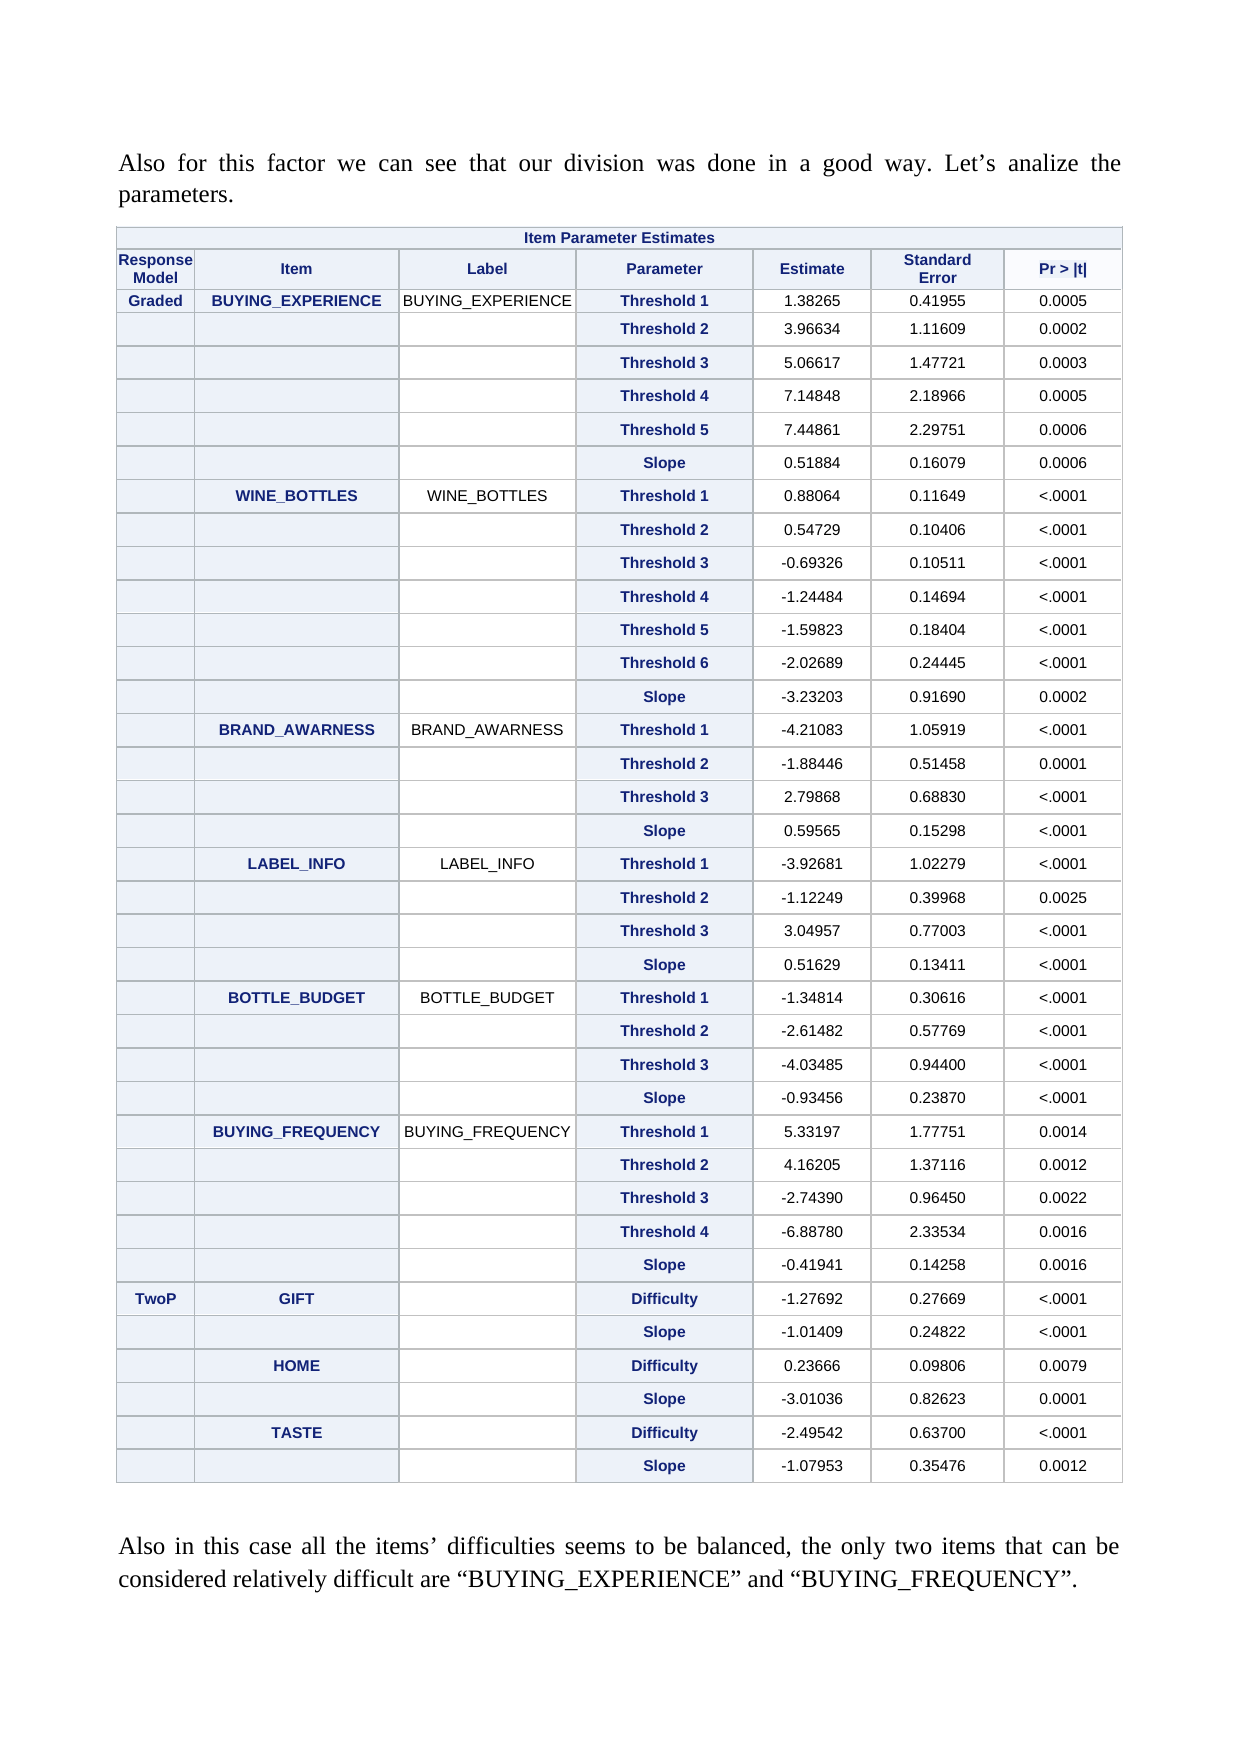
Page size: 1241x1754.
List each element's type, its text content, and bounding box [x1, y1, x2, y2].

table_cell [400, 647, 575, 679]
table_cell Threshold 2 [577, 882, 752, 913]
table_cell 0.14694 [872, 581, 1003, 612]
table_cell [117, 447, 194, 479]
table_cell -6.88780 [754, 1216, 870, 1248]
table_cell 0.10406 [872, 514, 1003, 546]
table_cell 0.91690 [872, 681, 1003, 713]
table_cell WINE_BOTTLES [400, 480, 575, 512]
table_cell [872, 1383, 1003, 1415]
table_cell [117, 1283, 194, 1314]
table_cell [400, 748, 575, 779]
table_cell Threshold 2 [577, 313, 752, 345]
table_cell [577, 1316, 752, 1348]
table_cell [117, 982, 194, 1014]
table_cell [195, 614, 398, 646]
table_cell -0.93456 [754, 1082, 870, 1114]
table_cell [195, 547, 398, 579]
table_cell <.0001 [1005, 713, 1122, 746]
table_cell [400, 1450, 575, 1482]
table_cell Threshold 4 [577, 380, 752, 412]
table_cell [117, 480, 194, 512]
table_cell [195, 781, 398, 813]
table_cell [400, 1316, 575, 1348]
table_cell -0.69326 [754, 547, 870, 579]
table_cell 0.0014 [1005, 1114, 1122, 1147]
table_cell [117, 547, 194, 579]
table_cell [117, 614, 194, 646]
table_cell Threshold 1 [577, 848, 752, 880]
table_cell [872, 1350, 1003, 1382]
table_cell [117, 1082, 194, 1114]
table_cell -1.59823 [754, 614, 870, 646]
table_cell [400, 581, 575, 612]
table_cell [117, 714, 194, 746]
table_cell <.0001 [1005, 1047, 1122, 1081]
table_cell 0.0003 [1005, 345, 1122, 378]
table_cell [195, 514, 398, 546]
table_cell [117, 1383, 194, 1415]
table_cell Parameter [577, 250, 752, 289]
table_cell 0.57769 [872, 1015, 1003, 1047]
table_cell [117, 948, 194, 980]
table_cell -2.02689 [754, 647, 870, 679]
table_cell 0.51458 [872, 748, 1003, 779]
table_cell [195, 647, 398, 679]
table_cell <.0001 [1005, 780, 1122, 813]
table_cell 0.0001 [1005, 746, 1122, 779]
table_cell 0.24445 [872, 647, 1003, 679]
table_cell 0.0006 [1005, 412, 1122, 445]
table_cell [117, 1116, 194, 1147]
table_cell 0.0002 [1005, 311, 1122, 345]
table_cell -1.88446 [754, 748, 870, 779]
table_cell [117, 581, 194, 612]
table_cell Slope [577, 1082, 752, 1114]
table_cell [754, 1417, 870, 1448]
table_cell [117, 1216, 194, 1248]
table_cell [400, 781, 575, 813]
table_cell 0.13411 [872, 948, 1003, 980]
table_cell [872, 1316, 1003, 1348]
table_cell -2.74390 [754, 1182, 870, 1214]
table_cell 0.10511 [872, 547, 1003, 579]
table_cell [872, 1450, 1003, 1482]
table_cell 0.0022 [1005, 1181, 1122, 1214]
table_cell 2.33534 [872, 1216, 1003, 1248]
table_cell 4.16205 [754, 1149, 870, 1181]
table_cell BOTTLE_BUDGET [400, 982, 575, 1014]
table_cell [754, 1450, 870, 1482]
table_cell 1.05919 [872, 714, 1003, 746]
table_cell 1.02279 [872, 848, 1003, 880]
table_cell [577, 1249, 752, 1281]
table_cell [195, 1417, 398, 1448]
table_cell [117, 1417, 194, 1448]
table_cell Threshold 3 [577, 781, 752, 813]
table_cell 0.0005 [1005, 378, 1122, 412]
table_cell [117, 882, 194, 913]
table_cell [195, 1216, 398, 1248]
table_cell [400, 815, 575, 846]
table_cell 0.0002 [1005, 679, 1122, 713]
table_cell -1.12249 [754, 882, 870, 913]
table_cell [117, 514, 194, 546]
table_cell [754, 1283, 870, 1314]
table_cell 3.96634 [754, 313, 870, 345]
table_cell -2.61482 [754, 1015, 870, 1047]
table_cell [117, 781, 194, 813]
table_cell [400, 313, 575, 345]
table_cell Threshold 3 [577, 1049, 752, 1081]
table_cell Threshold 6 [577, 647, 752, 679]
table_cell [400, 1182, 575, 1214]
table_cell [195, 748, 398, 779]
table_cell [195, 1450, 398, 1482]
table_cell [400, 1249, 575, 1281]
table_cell [400, 413, 575, 445]
table_cell [117, 347, 194, 378]
table_cell 0.18404 [872, 614, 1003, 646]
table_cell [117, 1149, 194, 1181]
table_cell 0.0012 [1005, 1148, 1122, 1181]
table_cell [400, 447, 575, 479]
table_cell [400, 347, 575, 378]
table_cell <.0001 [1005, 479, 1122, 512]
table_cell 0.88064 [754, 480, 870, 512]
table_cell [117, 1182, 194, 1214]
table_cell 0.96450 [872, 1182, 1003, 1214]
table_cell <.0001 [1005, 1014, 1122, 1047]
table_cell 5.06617 [754, 347, 870, 378]
table_cell [117, 915, 194, 947]
table_cell [400, 681, 575, 713]
table_cell Pr > |t| [1005, 248, 1122, 289]
table_cell 0.51884 [754, 447, 870, 479]
table_cell <.0001 [1005, 980, 1122, 1014]
table_cell [117, 748, 194, 779]
table_cell 7.44861 [754, 413, 870, 445]
table_cell Threshold 2 [577, 514, 752, 546]
table_cell Threshold 5 [577, 413, 752, 445]
table_cell 0.16079 [872, 447, 1003, 479]
table_cell [117, 1249, 194, 1281]
table_cell [117, 313, 194, 345]
table_cell [400, 1015, 575, 1047]
table_cell [400, 514, 575, 546]
table_cell 1.37116 [872, 1149, 1003, 1181]
table_cell 0.0005 [1005, 289, 1122, 311]
table_cell 0.0016 [1005, 1214, 1122, 1248]
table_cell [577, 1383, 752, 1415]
table_cell BUYING_FREQUENCY [400, 1116, 575, 1147]
table_cell 7.14848 [754, 380, 870, 412]
table_cell Threshold 2 [577, 748, 752, 779]
table_cell -4.21083 [754, 714, 870, 746]
table_cell 5.33197 [754, 1116, 870, 1147]
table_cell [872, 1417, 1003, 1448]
table_cell Item [195, 250, 398, 289]
table_cell Label [400, 250, 575, 289]
table_cell [117, 1049, 194, 1081]
table_cell [400, 948, 575, 980]
table_cell 2.29751 [872, 413, 1003, 445]
table_cell [195, 1015, 398, 1047]
table_cell Threshold 3 [577, 1182, 752, 1214]
table_cell LABEL_INFO [195, 848, 398, 880]
table_cell [195, 1082, 398, 1114]
table_cell 0.94400 [872, 1049, 1003, 1081]
table_cell [195, 313, 398, 345]
table_cell <.0001 [1005, 1081, 1122, 1114]
table_cell Threshold 3 [577, 915, 752, 947]
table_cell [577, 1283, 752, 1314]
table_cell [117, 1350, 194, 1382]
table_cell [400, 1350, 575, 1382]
table_cell 0.0025 [1005, 880, 1122, 913]
table_cell [195, 1249, 398, 1281]
table_cell Threshold 3 [577, 547, 752, 579]
table_cell Threshold 2 [577, 1149, 752, 1181]
table_cell Threshold 4 [577, 1216, 752, 1248]
table_cell [400, 547, 575, 579]
table_cell <.0001 [1005, 646, 1122, 679]
table_cell [400, 1149, 575, 1181]
table_cell Slope [577, 815, 752, 846]
table_cell Standard Error [872, 250, 1003, 289]
table_cell [195, 447, 398, 479]
table_cell Slope [577, 948, 752, 980]
table_cell 0.30616 [872, 982, 1003, 1014]
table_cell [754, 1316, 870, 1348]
table_cell [195, 815, 398, 846]
table_cell [195, 915, 398, 947]
table_cell [195, 948, 398, 980]
table_cell BRAND_AWARNESS [195, 714, 398, 746]
table_cell [195, 1049, 398, 1081]
table_cell [195, 581, 398, 612]
table_cell [117, 380, 194, 412]
table_cell WINE_BOTTLES [195, 480, 398, 512]
table_cell 1.47721 [872, 347, 1003, 378]
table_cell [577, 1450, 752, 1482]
table_header Item Parameter Estimates [117, 228, 1122, 248]
table_cell Threshold 5 [577, 614, 752, 646]
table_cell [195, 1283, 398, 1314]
table_cell [400, 614, 575, 646]
table_cell Threshold 1 [577, 1116, 752, 1147]
table_cell 2.18966 [872, 380, 1003, 412]
table_cell -1.24484 [754, 581, 870, 612]
table_cell [195, 413, 398, 445]
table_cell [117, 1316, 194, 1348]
table_cell -4.03485 [754, 1049, 870, 1081]
table_cell Threshold 3 [577, 347, 752, 378]
table_cell 0.39968 [872, 882, 1003, 913]
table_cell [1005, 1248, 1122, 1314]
table_cell BUYING_FREQUENCY [195, 1116, 398, 1147]
table_cell [400, 915, 575, 947]
table_cell 0.54729 [754, 514, 870, 546]
table_cell 0.59565 [754, 815, 870, 846]
table_cell -3.92681 [754, 848, 870, 880]
table_cell <.0001 [1005, 813, 1122, 846]
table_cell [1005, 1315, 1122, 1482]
table_cell [195, 1149, 398, 1181]
table_cell <.0001 [1005, 846, 1122, 880]
table_cell BUYING_EXPERIENCE [400, 290, 575, 311]
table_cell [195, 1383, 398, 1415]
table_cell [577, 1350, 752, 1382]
table_cell [117, 848, 194, 880]
table_cell LABEL_INFO [400, 848, 575, 880]
table_cell 0.51629 [754, 948, 870, 980]
table_cell 2.79868 [754, 781, 870, 813]
table_cell Slope [577, 447, 752, 479]
table_cell [195, 882, 398, 913]
table_cell 0.0006 [1005, 445, 1122, 479]
table_cell Estimate [754, 250, 870, 289]
table_cell <.0001 [1005, 913, 1122, 947]
table_cell BUYING_EXPERIENCE [195, 290, 398, 311]
table_cell [117, 815, 194, 846]
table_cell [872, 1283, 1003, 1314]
table_cell 1.77751 [872, 1116, 1003, 1147]
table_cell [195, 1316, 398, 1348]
table_cell [195, 681, 398, 713]
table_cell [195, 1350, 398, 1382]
table_cell [195, 380, 398, 412]
table_cell [117, 647, 194, 679]
table_cell BRAND_AWARNESS [400, 714, 575, 746]
table_cell 0.11649 [872, 480, 1003, 512]
table_cell Response Model [117, 250, 194, 289]
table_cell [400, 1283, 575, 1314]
table_cell <.0001 [1005, 546, 1122, 579]
text Also for this factor we can see that our division was done in a good way. Let’s analize the parameters. [118, 148, 1122, 207]
table_cell -1.34814 [754, 982, 870, 1014]
table_cell Threshold 1 [577, 480, 752, 512]
table_cell 1.11609 [872, 313, 1003, 345]
table_cell [117, 413, 194, 445]
table_cell 3.04957 [754, 915, 870, 947]
text Also in this case all the items’ difficulties seems to be balanced, the only two items that can be considered relatively difficult are “BUYING_EXPERIENCE” and “BUYING_FREQUENCY”. [118, 1531, 1122, 1593]
table_cell 0.77003 [872, 915, 1003, 947]
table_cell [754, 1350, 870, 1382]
table_cell 1.38265 [754, 290, 870, 311]
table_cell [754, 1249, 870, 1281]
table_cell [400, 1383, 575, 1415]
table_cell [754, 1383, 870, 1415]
table_cell 0.41955 [872, 290, 1003, 311]
table_cell [117, 1015, 194, 1047]
table_cell BOTTLE_BUDGET [195, 982, 398, 1014]
table_cell 0.68830 [872, 781, 1003, 813]
table_cell [195, 1182, 398, 1214]
table_cell Graded [117, 290, 194, 311]
table_cell 0.15298 [872, 815, 1003, 846]
table_cell [400, 1216, 575, 1248]
table_cell <.0001 [1005, 512, 1122, 546]
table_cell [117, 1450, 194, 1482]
table_cell <.0001 [1005, 579, 1122, 612]
table_cell [400, 1049, 575, 1081]
table_cell [117, 681, 194, 713]
table_cell Threshold 1 [577, 714, 752, 746]
table_cell [400, 1082, 575, 1114]
table_cell Threshold 2 [577, 1015, 752, 1047]
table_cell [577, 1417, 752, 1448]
table_cell Threshold 4 [577, 581, 752, 612]
table_cell Threshold 1 [577, 290, 752, 311]
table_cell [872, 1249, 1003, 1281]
table_cell [195, 347, 398, 378]
table_cell <.0001 [1005, 947, 1122, 980]
table_cell Threshold 1 [577, 982, 752, 1014]
table_cell Slope [577, 681, 752, 713]
table_cell [400, 380, 575, 412]
table_cell [400, 882, 575, 913]
table_cell -3.23203 [754, 681, 870, 713]
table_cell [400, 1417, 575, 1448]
table_cell <.0001 [1005, 613, 1122, 646]
table_cell 0.23870 [872, 1082, 1003, 1114]
